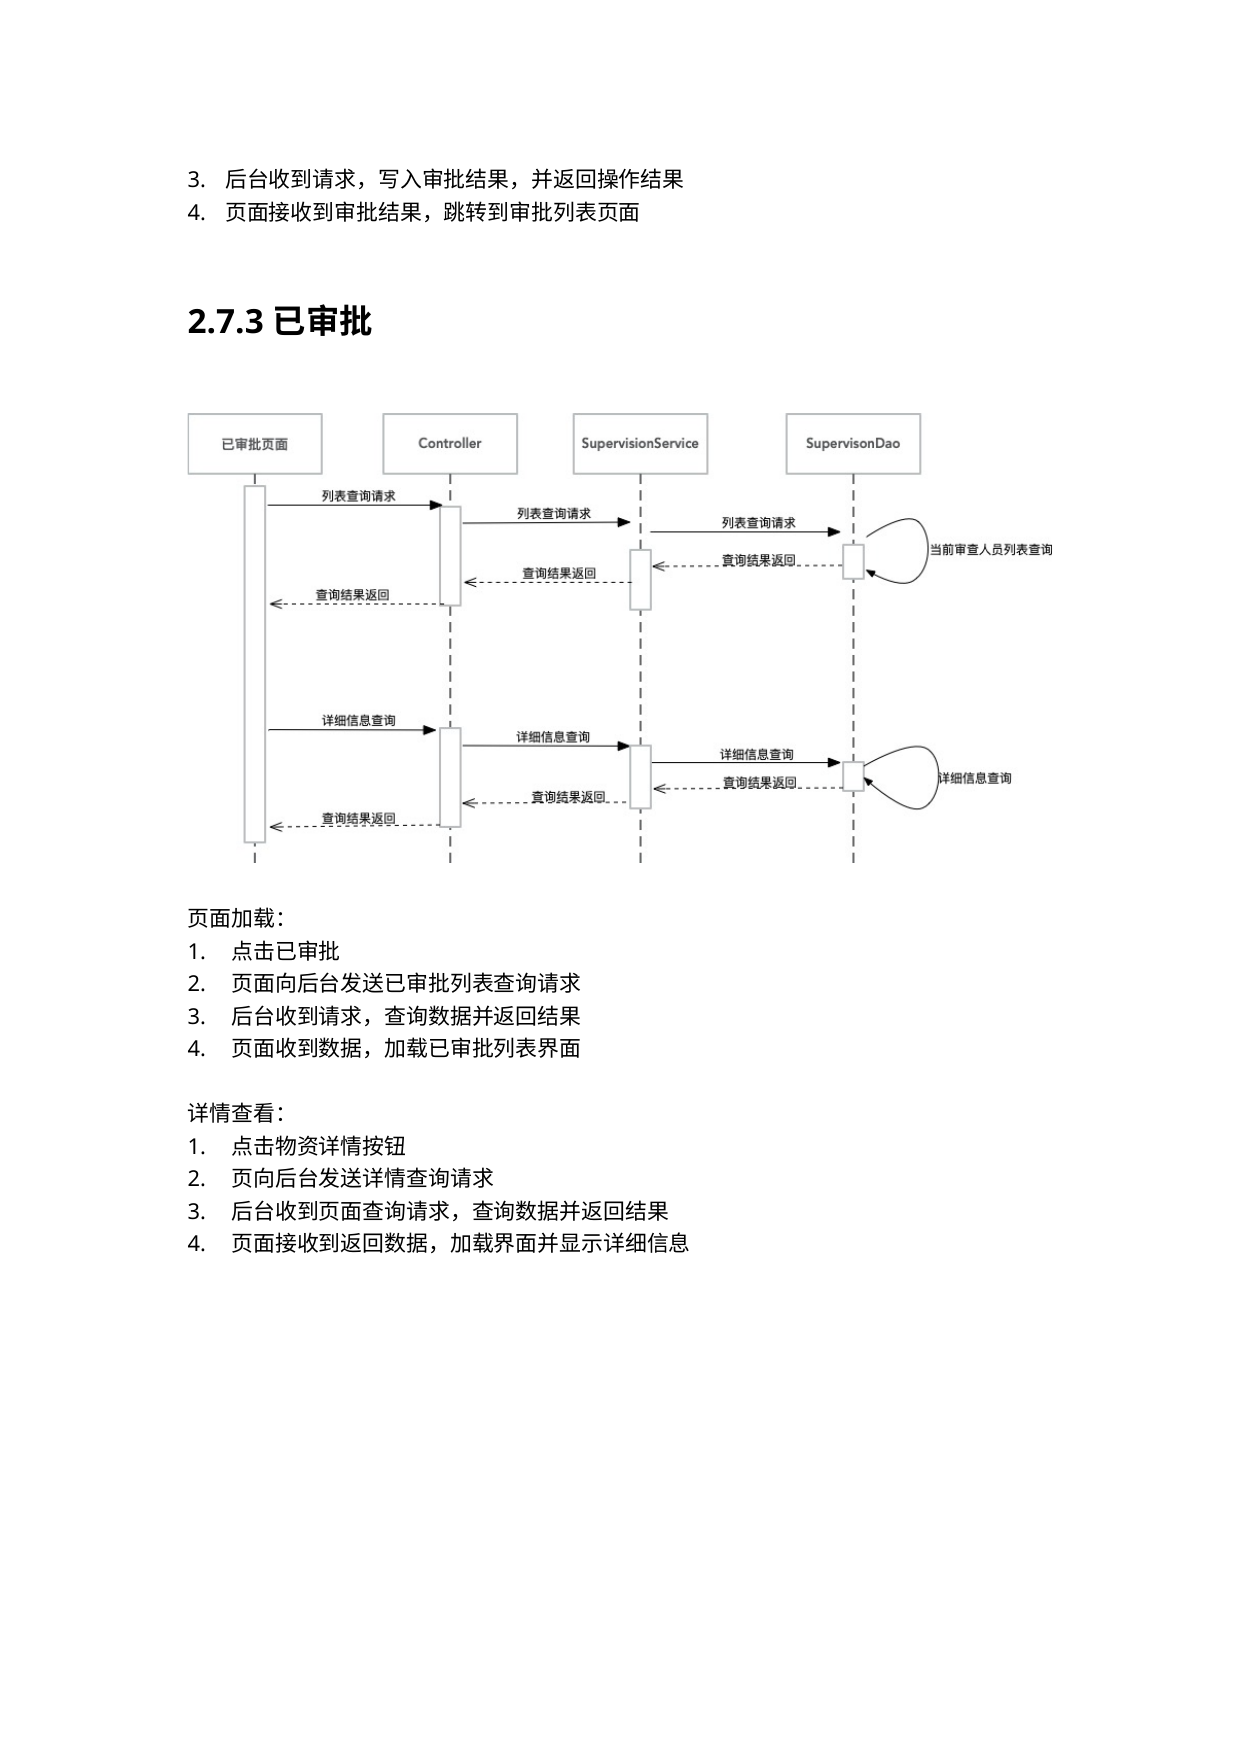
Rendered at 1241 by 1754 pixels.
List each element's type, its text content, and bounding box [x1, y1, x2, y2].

text 3. 后台收到页面查询请求，查询数据并返回结果 [187, 1193, 1053, 1226]
picture [187, 413, 1053, 863]
text 页面加载： [187, 901, 1053, 933]
text 1. 点击已审批 [187, 933, 1053, 966]
text 4. 页面接收到返回数据，加载界面并显示详细信息 [187, 1226, 1053, 1258]
text 2. 页面向后台发送已审批列表查询请求 [187, 966, 1053, 998]
subtitle 已审批 [187, 287, 1053, 352]
text 2. 页向后台发送详情查询请求 [187, 1161, 1053, 1193]
text 3. 后台收到请求，查询数据并返回结果 [187, 998, 1053, 1031]
list 页面接收到审批结果，跳转到审批列表页面 [187, 194, 1053, 227]
text 1. 点击物资详情按钮 [187, 1128, 1053, 1161]
text 4. 页面收到数据，加载已审批列表界面 [187, 1031, 1053, 1063]
text 详情查看： [187, 1096, 1053, 1128]
list 后台收到请求，写入审批结果，并返回操作结果 [187, 162, 1053, 194]
